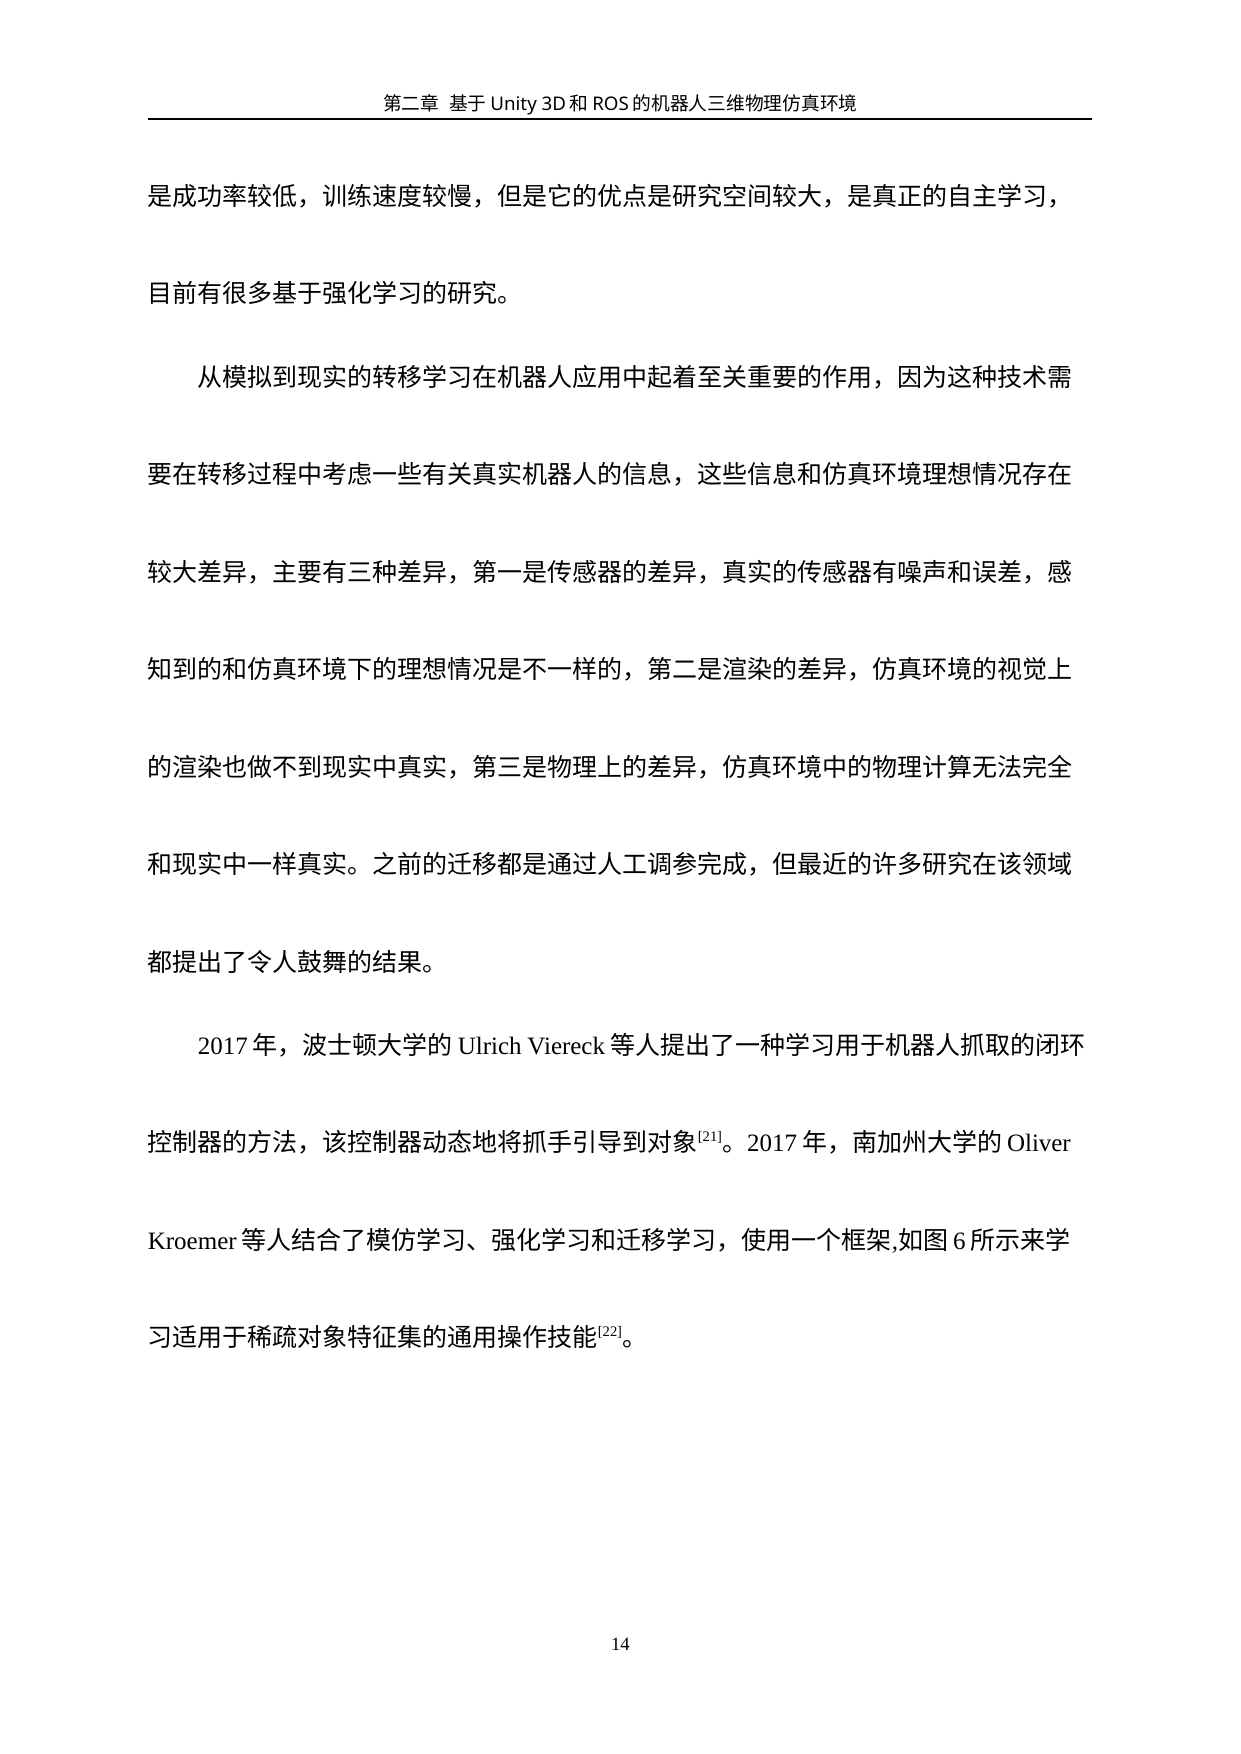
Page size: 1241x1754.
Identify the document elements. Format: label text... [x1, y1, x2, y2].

text 2017年，波士顿大学的Ulrich Viereck等人提出了一种学习用于机器人抓取的闭环控制器的方法，该控制器动态地将抓手引导到对象[21]。2017年，南加州大学的Oliver Kroemer等人结合了模仿学习、强化学习和迁移学习，使用一个框架,如图6所示来学习适用于稀疏对象特征集的通用操作技能[22]。 [148, 1011, 1092, 1368]
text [148, 162, 1092, 324]
text 从模拟到现实的转移学习在机器人应用中起着至关重要的作用，因为这种技术需要在转移过程中考虑一些有关真实机器人的信息，这些信息和仿真环境理想情况存在较大差异，主要有三种差异，第一是传感器的差异，真实的传感器有噪声和误差，感知到的和仿真环境下的理想情况是不一样的，第二是渲染的差异，仿真环境的视觉上的渲染也做不到现实中真实，第三是物理上的差异，仿真环境中的物理计算无法完全和现实中一样真实。之前的迁移都是通过人工调参完成，但最近的许多研究在该领域都提出了令人鼓舞的结果。 [148, 343, 1092, 993]
